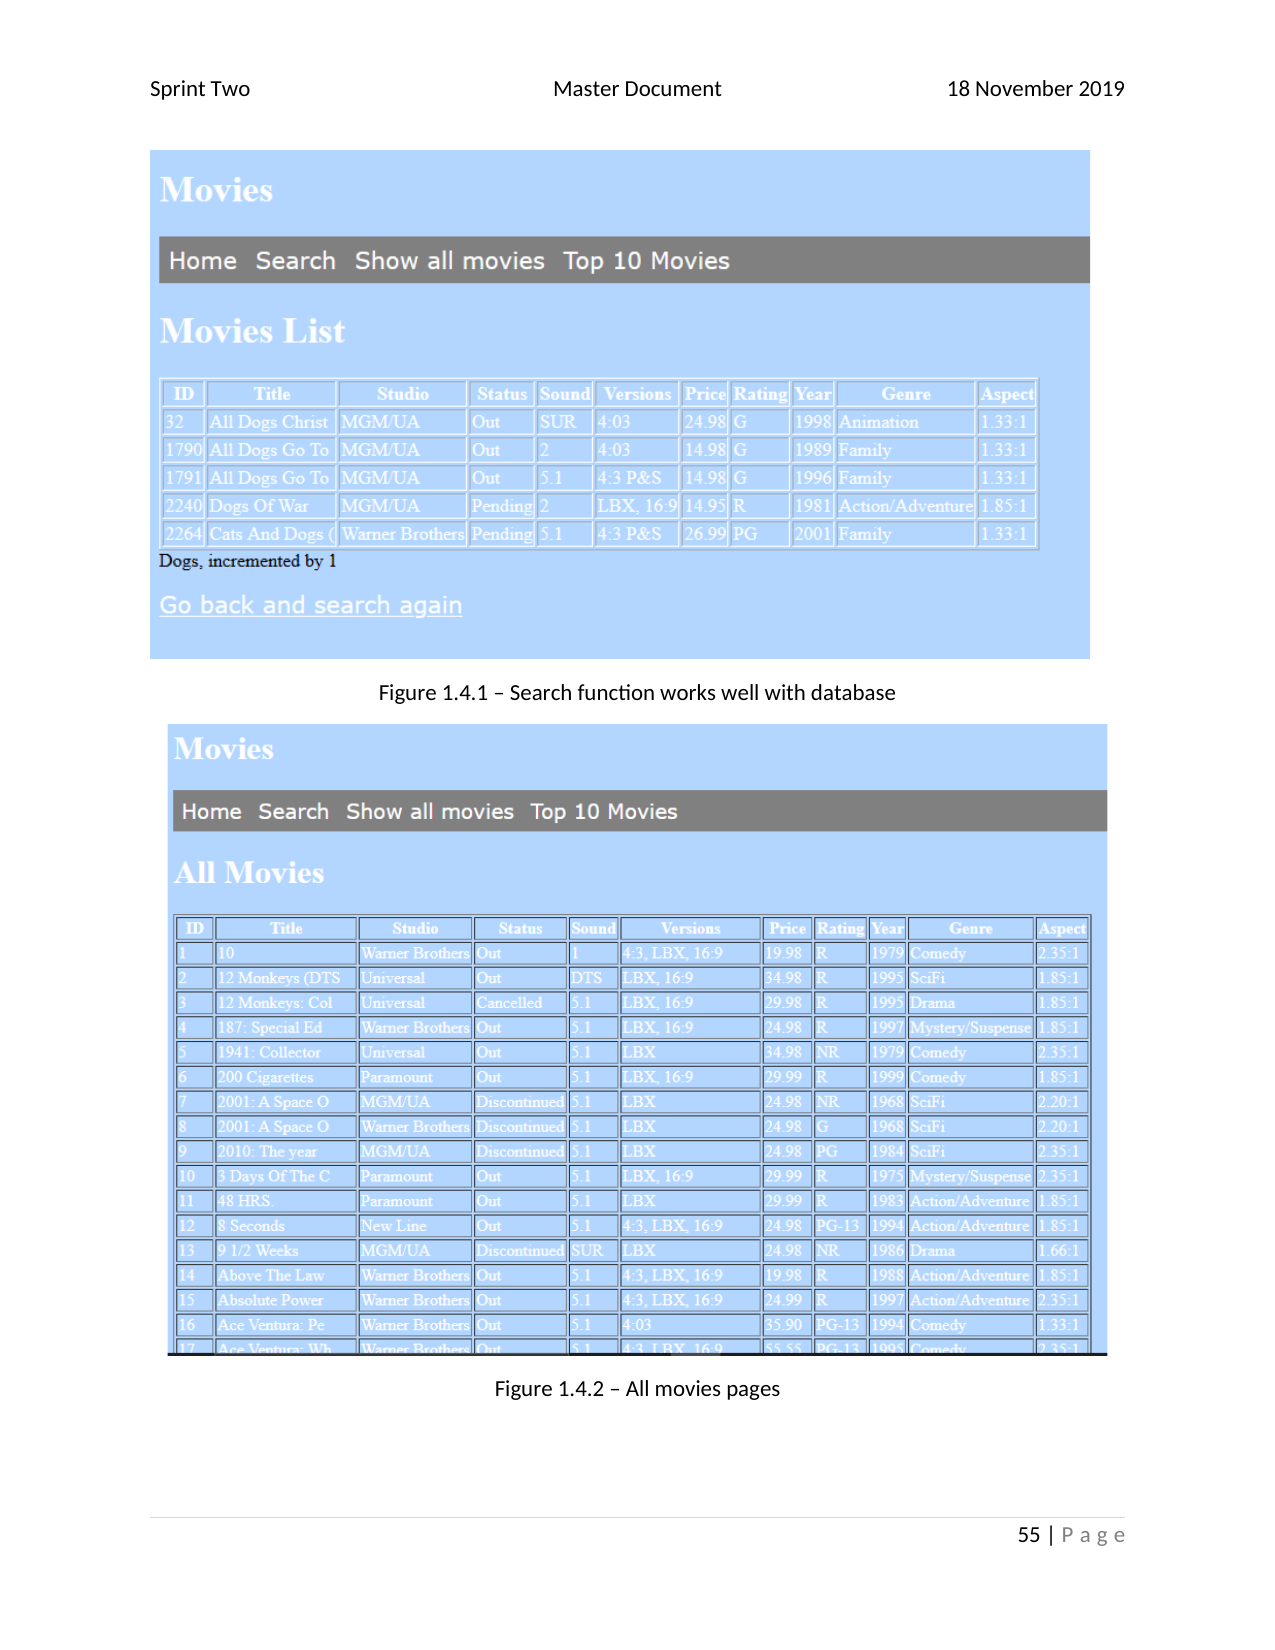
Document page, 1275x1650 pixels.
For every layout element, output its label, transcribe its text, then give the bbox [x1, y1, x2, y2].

text Figure 1.4.2 – All movies pages [150, 1374, 1125, 1402]
text Figure 1.4.1 – Search function works well with database [150, 678, 1125, 706]
picture [150, 150, 1091, 659]
picture [167, 724, 1108, 1356]
